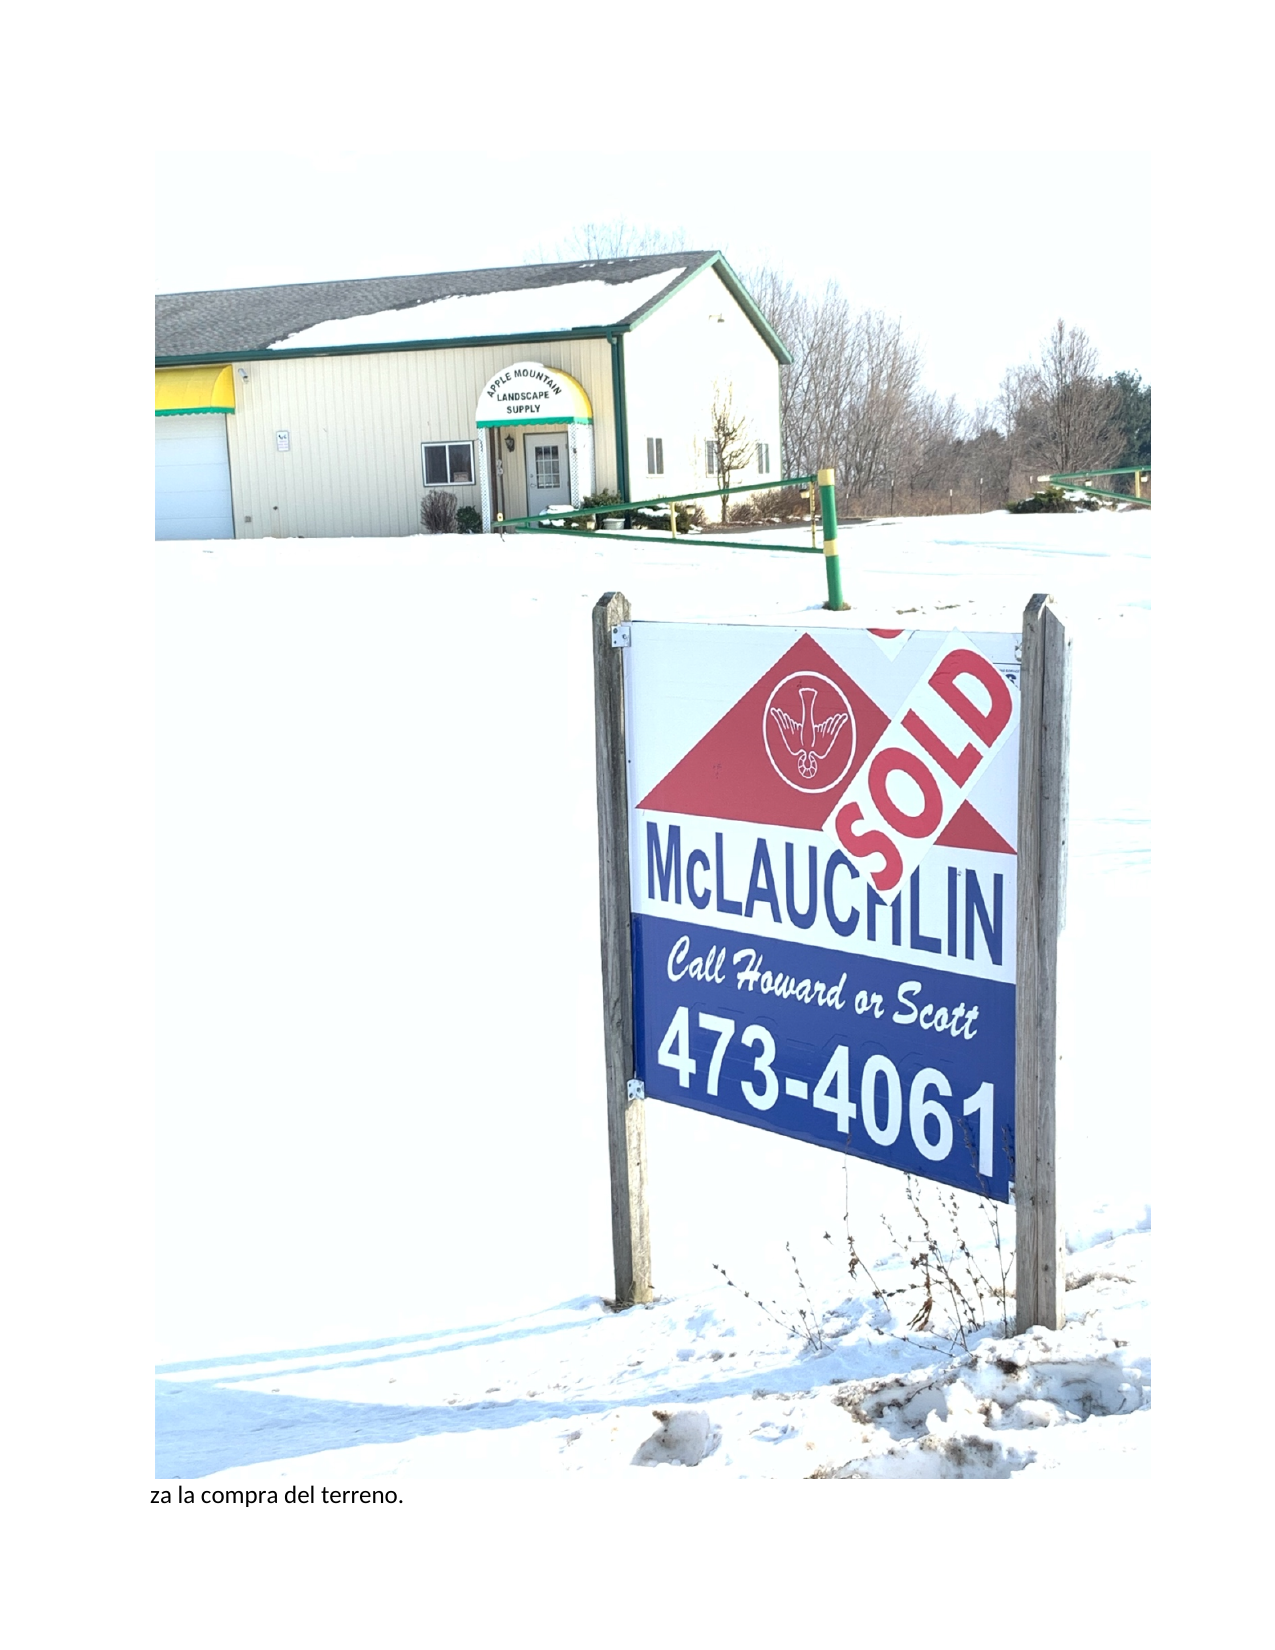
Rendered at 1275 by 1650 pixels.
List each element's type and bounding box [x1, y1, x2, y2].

picture [156, 152, 1151, 1478]
text [150, 150, 1125, 1510]
